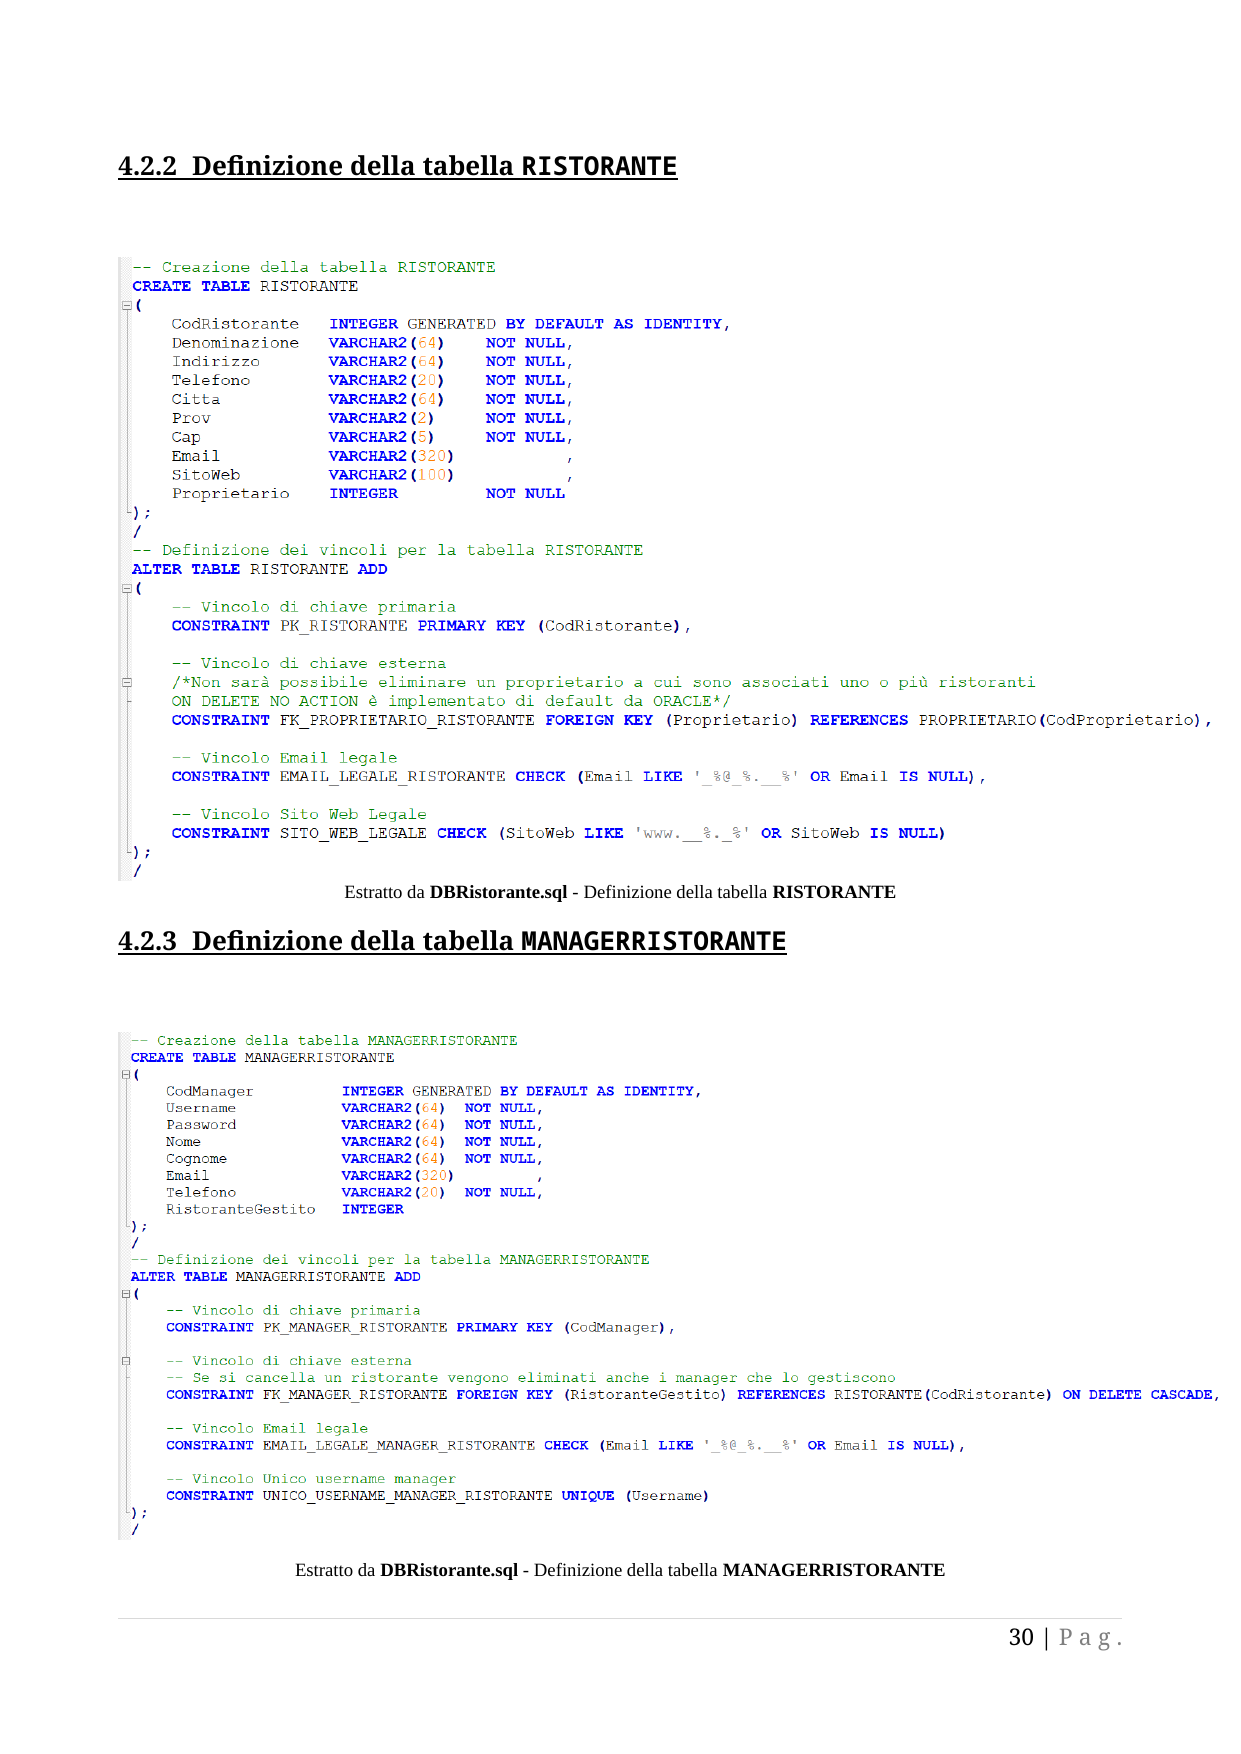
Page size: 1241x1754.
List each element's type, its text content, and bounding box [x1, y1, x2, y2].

subtitle 4.2.2 Definizione della tabella RISTORANTE [118, 148, 1122, 238]
picture [118, 257, 1216, 881]
text Estratto da DBRistorante.sql - Definizione della tabella MANAGERRISTORANTE [118, 1558, 1122, 1580]
subtitle 4.2.3 Definizione della tabella MANAGERRISTORANTE [118, 923, 1122, 1014]
picture [118, 1032, 1223, 1540]
text Estratto da DBRistorante.sql - Definizione della tabella RISTORANTE [118, 881, 1122, 902]
